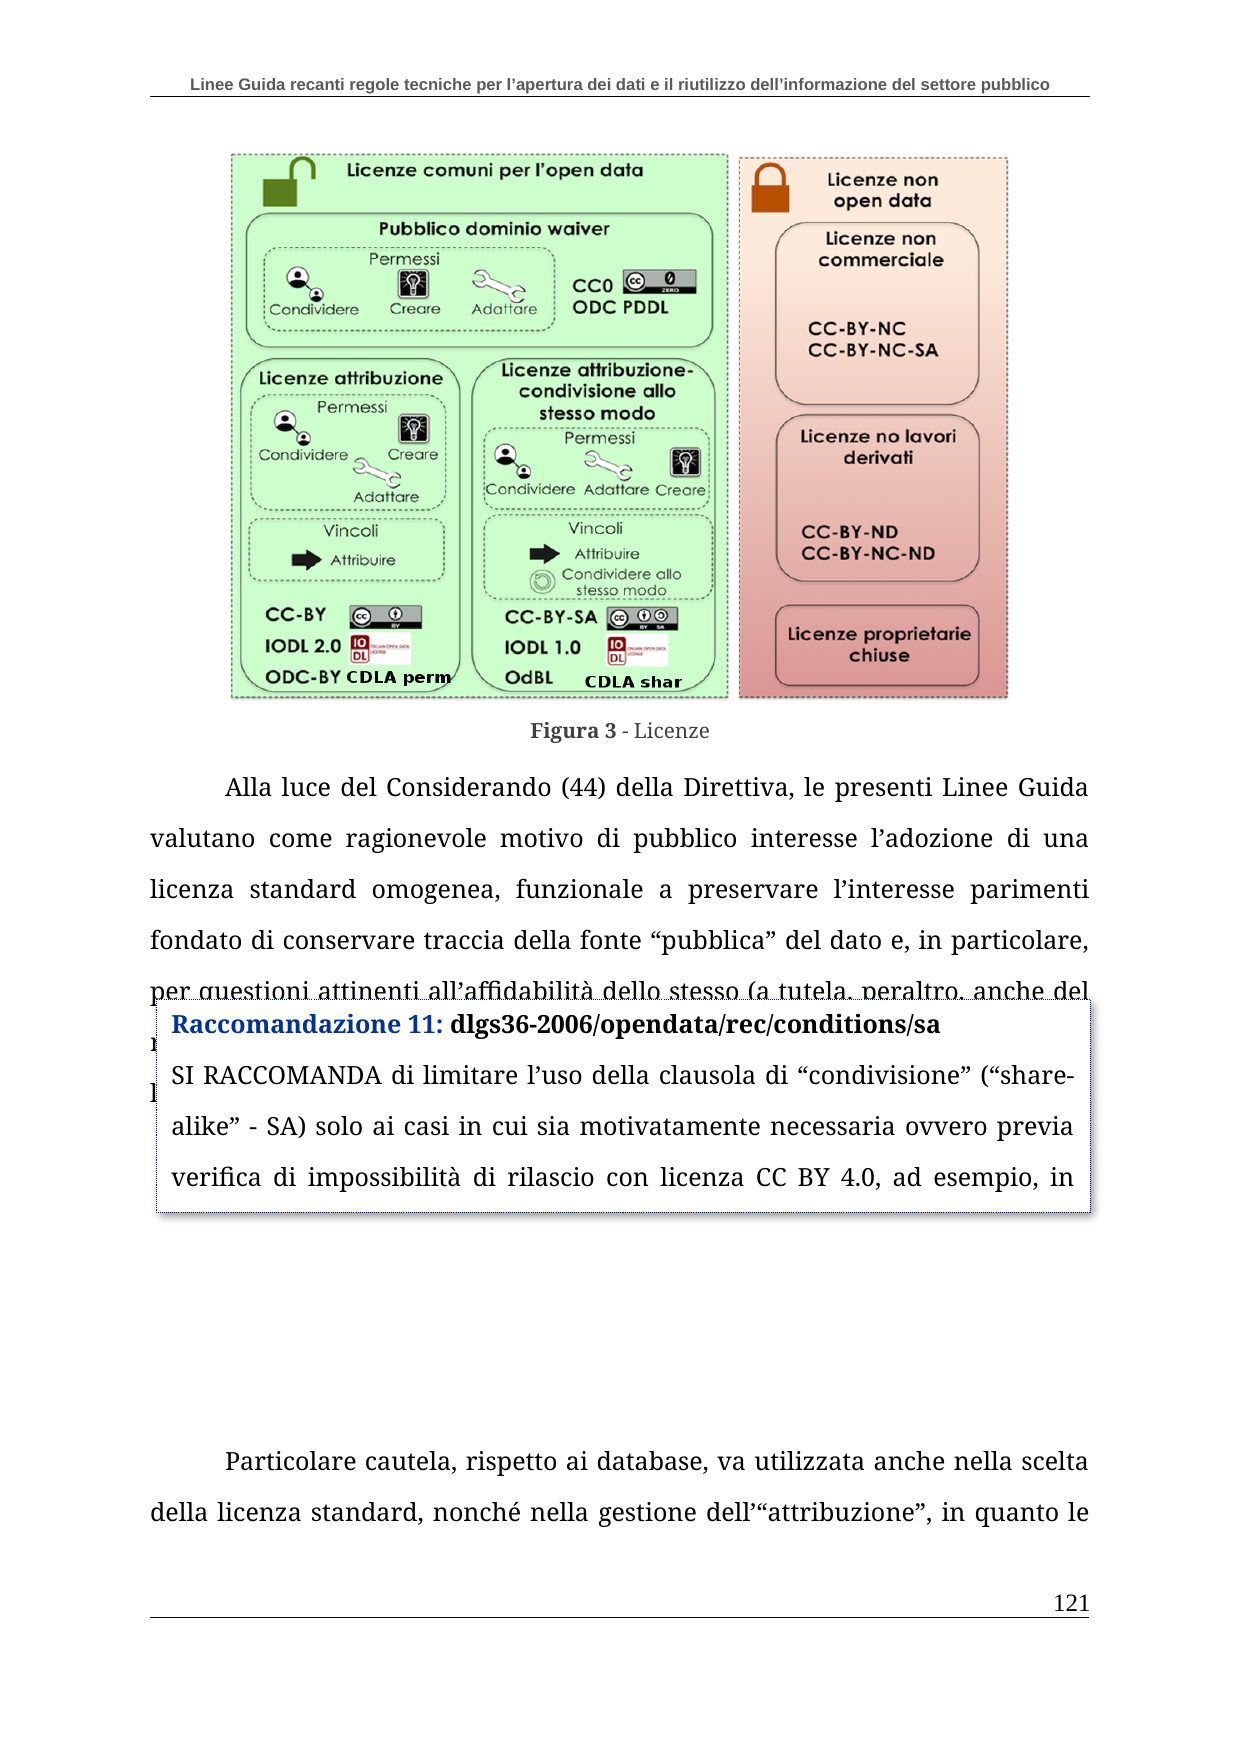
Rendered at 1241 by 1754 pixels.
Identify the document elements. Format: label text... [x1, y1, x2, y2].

picture [226, 150, 1014, 702]
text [150, 1444, 1090, 1529]
text Figura 3 - Licenze [150, 716, 1090, 745]
text Alla luce del Considerando (44) della Direttiva, le presenti Linee Guida valutano come ragionevole motivo di pubblico interesse l’adozione di una licenza standard omogenea, funzionale a preservare l’interesse parimenti fondato di conservare traccia della fonte “pubblica” del dato e, in particolare, per questioni attinenti all’affidabilità dello stesso (a tutela, peraltro, anche del riutilizzatore), valutano come, in generale, l’unica condizione ammissibile sia la “attribuzione”. [150, 770, 1090, 999]
